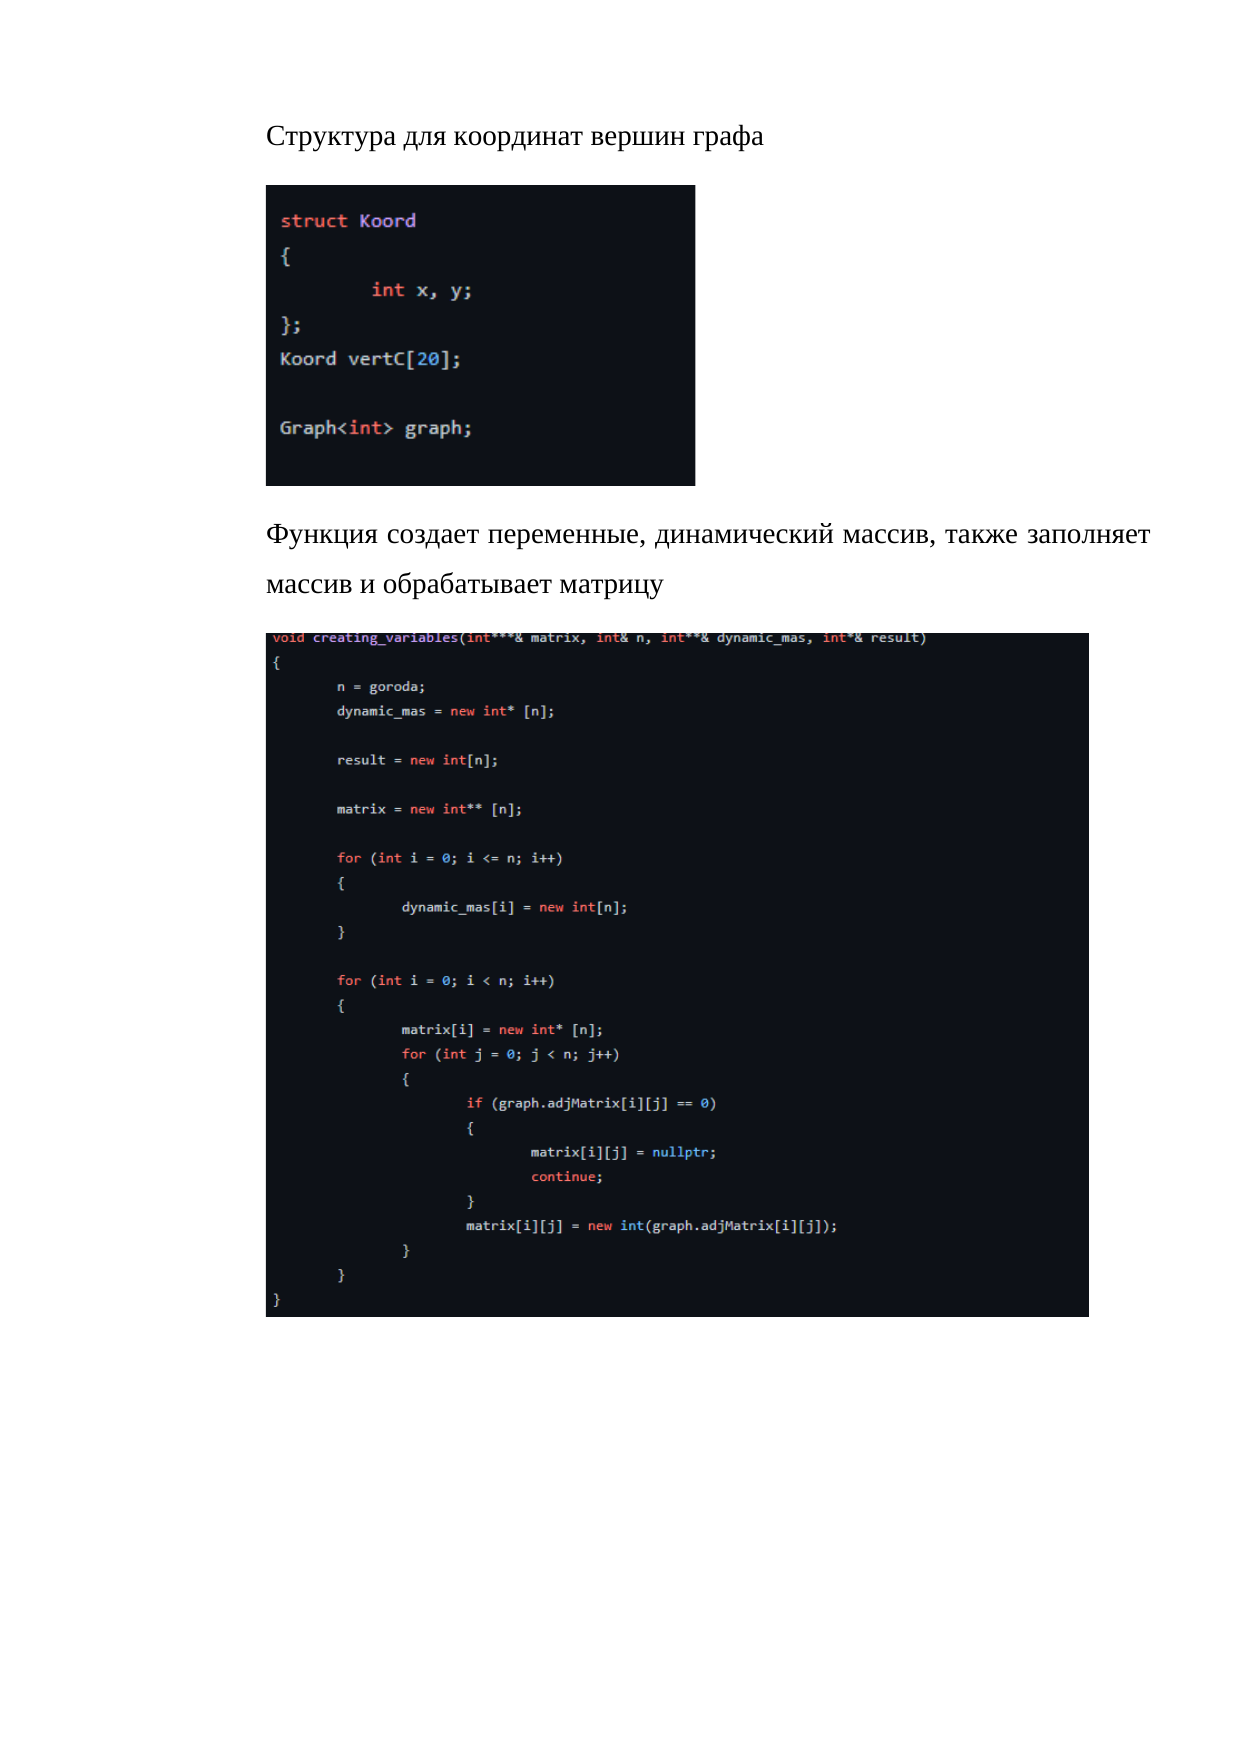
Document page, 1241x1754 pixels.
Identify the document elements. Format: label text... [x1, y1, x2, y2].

picture [265, 633, 1089, 1317]
text Структура для координат вершин графа [266, 118, 1152, 152]
text Функция создает переменные, динамический массив, также заполняет массив и обрабатывает матрицу [266, 516, 1152, 599]
picture [265, 185, 696, 486]
